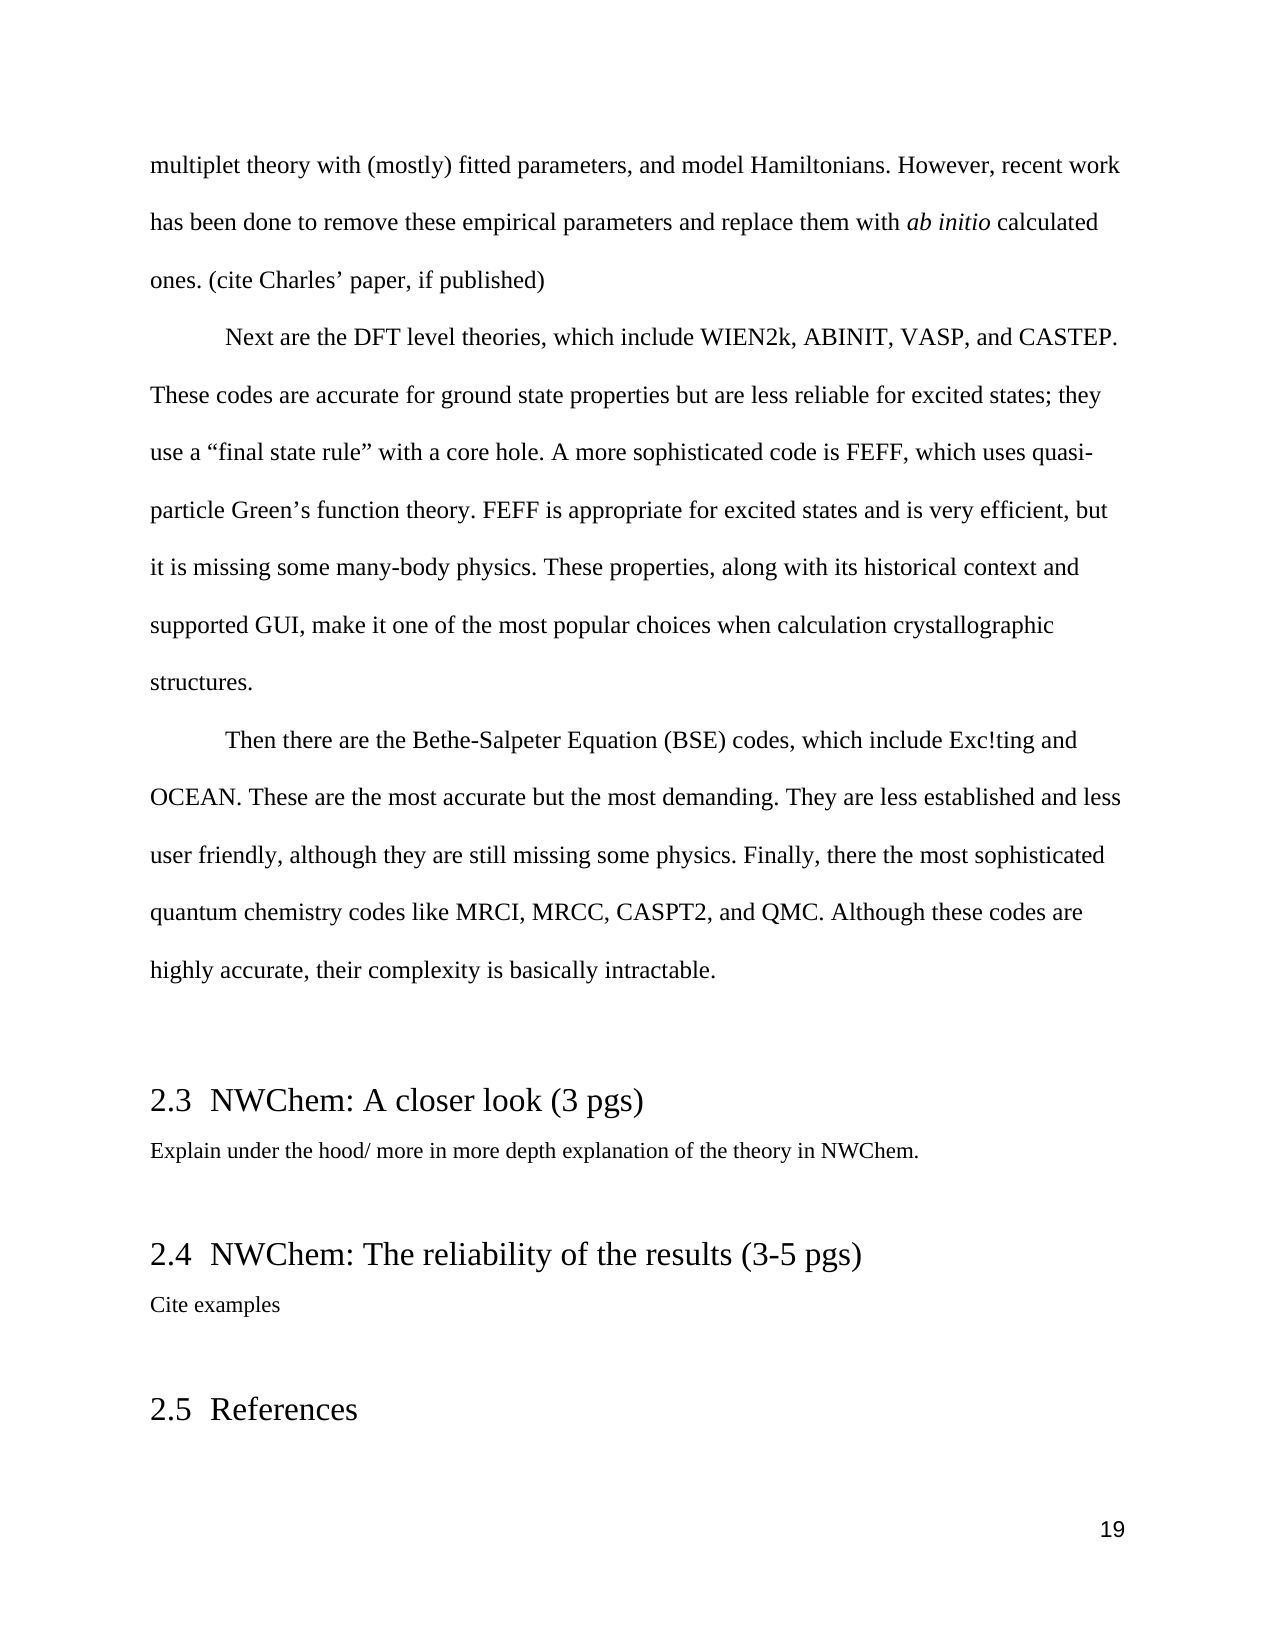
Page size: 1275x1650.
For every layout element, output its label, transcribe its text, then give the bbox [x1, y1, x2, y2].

text Then there are the Bethe-Salpeter Equation (BSE) codes, which include Exc!ting and OCEAN. These are the most accurate but the most demanding. They are less established and less user friendly, although they are still missing some physics. Finally, there the most sophisticated quantum chemistry codes like MRCI, MRCC, CASPT2, and QMC. Although these codes are highly accurate, their complexity is basically intractable. [150, 725, 1125, 984]
list NWChem: A closer look (3 pgs) [150, 1080, 1125, 1118]
list NWChem: The reliability of the results (3-5 pgs) [150, 1235, 1125, 1273]
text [150, 150, 1125, 294]
list References [150, 1389, 1125, 1427]
text Cite examples [150, 1291, 1125, 1318]
text Next are the DFT level theories, which include WIEN2k, ABINIT, VASP, and CASTEP. These codes are accurate for ground state properties but are less reliable for excited states; they use a “final state rule” with a core hole. A more sophisticated code is FEFF, which uses quasi-particle Green’s function theory. FEFF is appropriate for excited states and is very efficient, but it is missing some many-body physics. These properties, along with its historical context and supported GUI, make it one of the most popular choices when calculation crystallographic structures. [150, 322, 1125, 696]
text Explain under the hood/ more in more depth explanation of the theory in NWChem. [150, 1137, 1125, 1163]
